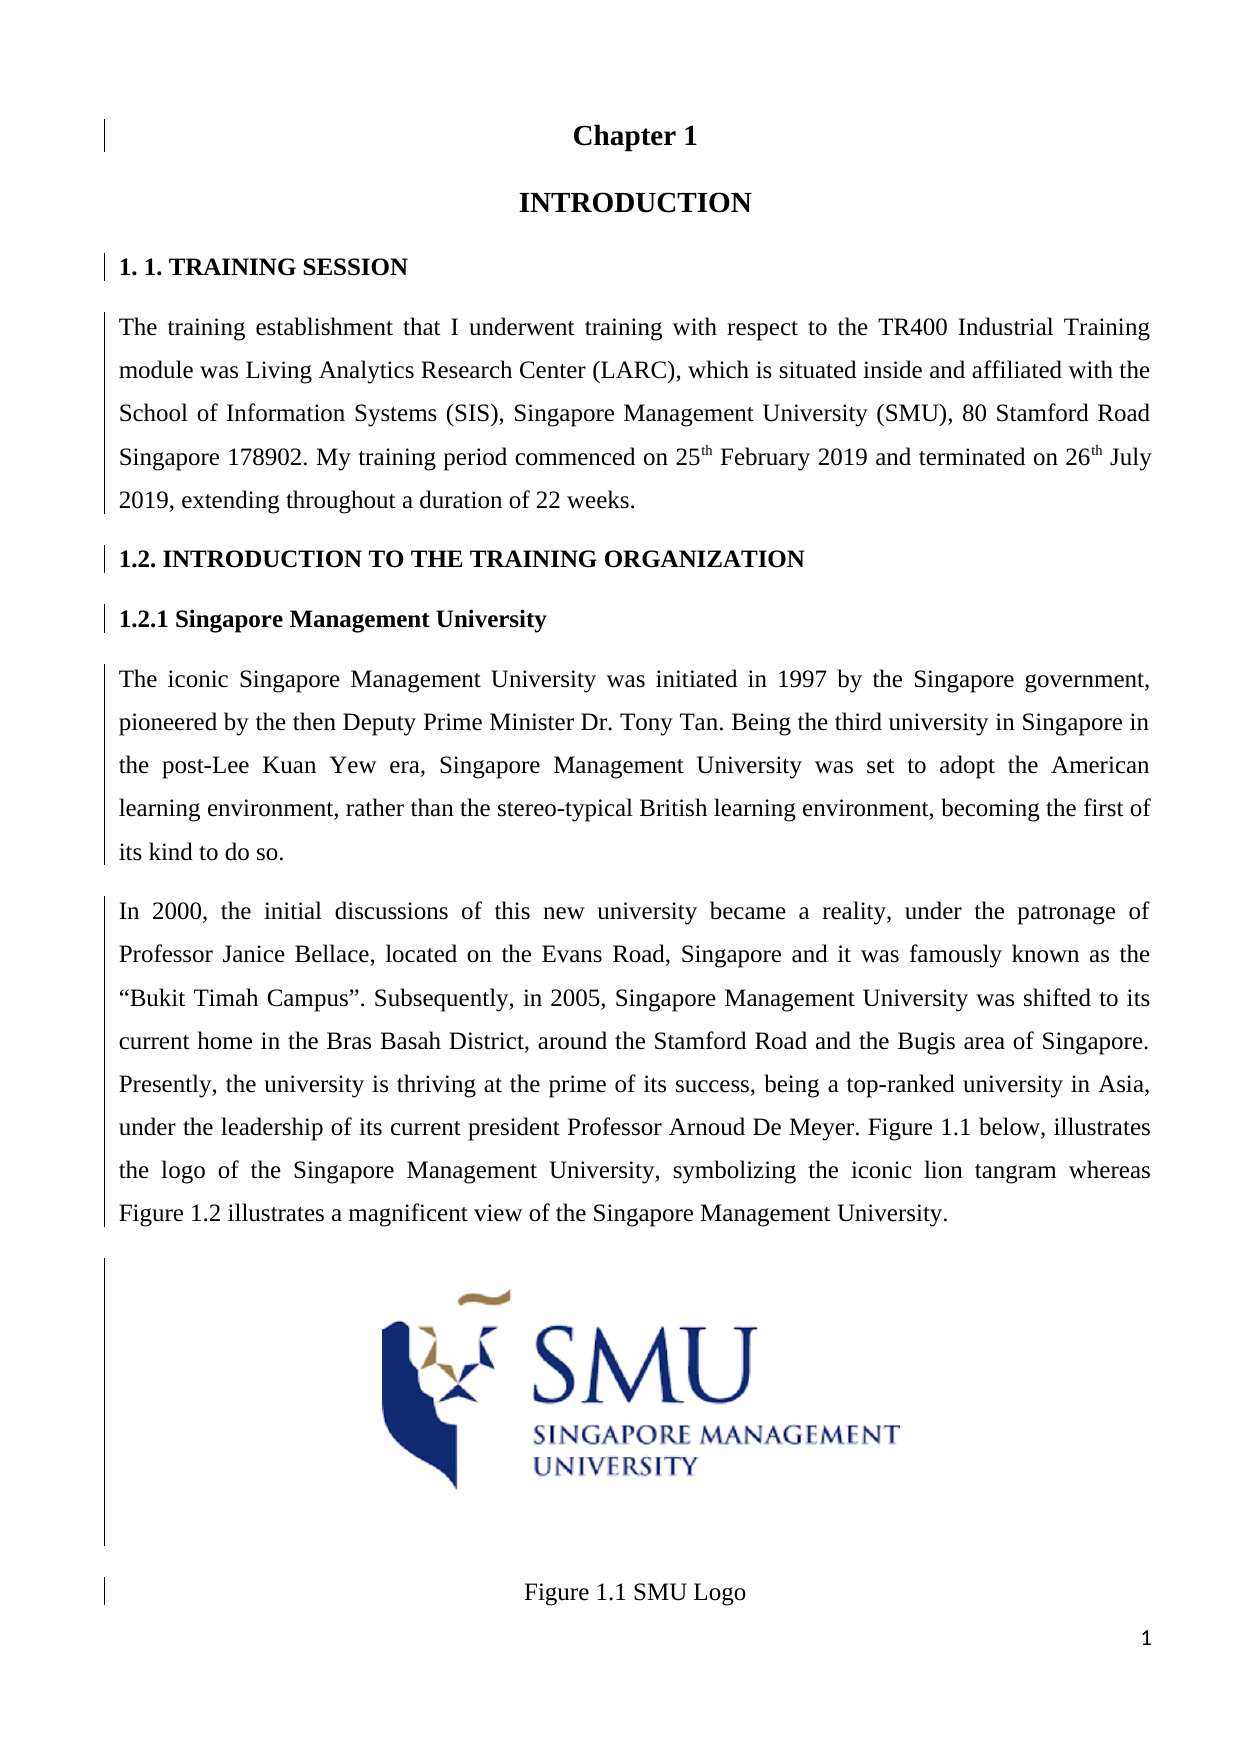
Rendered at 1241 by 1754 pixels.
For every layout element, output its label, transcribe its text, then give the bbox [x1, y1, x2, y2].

text 1.2.1 Singapore Management University [118, 604, 1152, 633]
text INTRODUCTION [118, 186, 1152, 219]
text In 2000, the initial discussions of this new university became a reality, under the patronage of Professor Janice Bellace, located on the Evans Road, Singapore and it was famously known as the “Bukit Timah Campus”. Subsequently, in 2005, Singapore Management University was shifted to its current home in the Bras Basah District, around the Stamford Road and the Bugis area of Singapore. Presently, the university is thriving at the prime of its success, being a top-ranked university in Asia, under the leadership of its current president Professor Arnoud De Meyer. Figure 1.1 below, illustrates the logo of the Singapore Management University, symbolizing the iconic lion tangram whereas Figure 1.2 illustrates a magnificent view of the Singapore Management University. [118, 896, 1152, 1227]
text The iconic Singapore Management University was initiated in 1997 by the Singapore government, pioneered by the then Deputy Prime Minister Dr. Tony Tan. Being the third university in Singapore in the post-Lee Kuan Yew era, Singapore Management University was set to adopt the American learning environment, rather than the stereo-typical British learning environment, becoming the first of its kind to do so. [118, 664, 1152, 865]
text Figure 1.1 SMU Logo [118, 1577, 1152, 1605]
text 1.2. INTRODUCTION TO THE TRAINING ORGANIZATION [118, 544, 1152, 573]
picture [348, 1258, 922, 1546]
text The training establishment that I underwent training with respect to the TR400 Industrial Training module was Living Analytics Research Center (LARC), which is situated inside and affiliated with the School of Information Systems (SIS), Singapore Management University (SMU), 80 Stamford Road Singapore 178902. My training period commenced on 25th February 2019 and terminated on 26th July 2019, extending throughout a duration of 22 weeks. [118, 312, 1152, 513]
text 1. 1. TRAINING SESSION [118, 252, 1152, 281]
text Chapter 1 [118, 118, 1152, 152]
